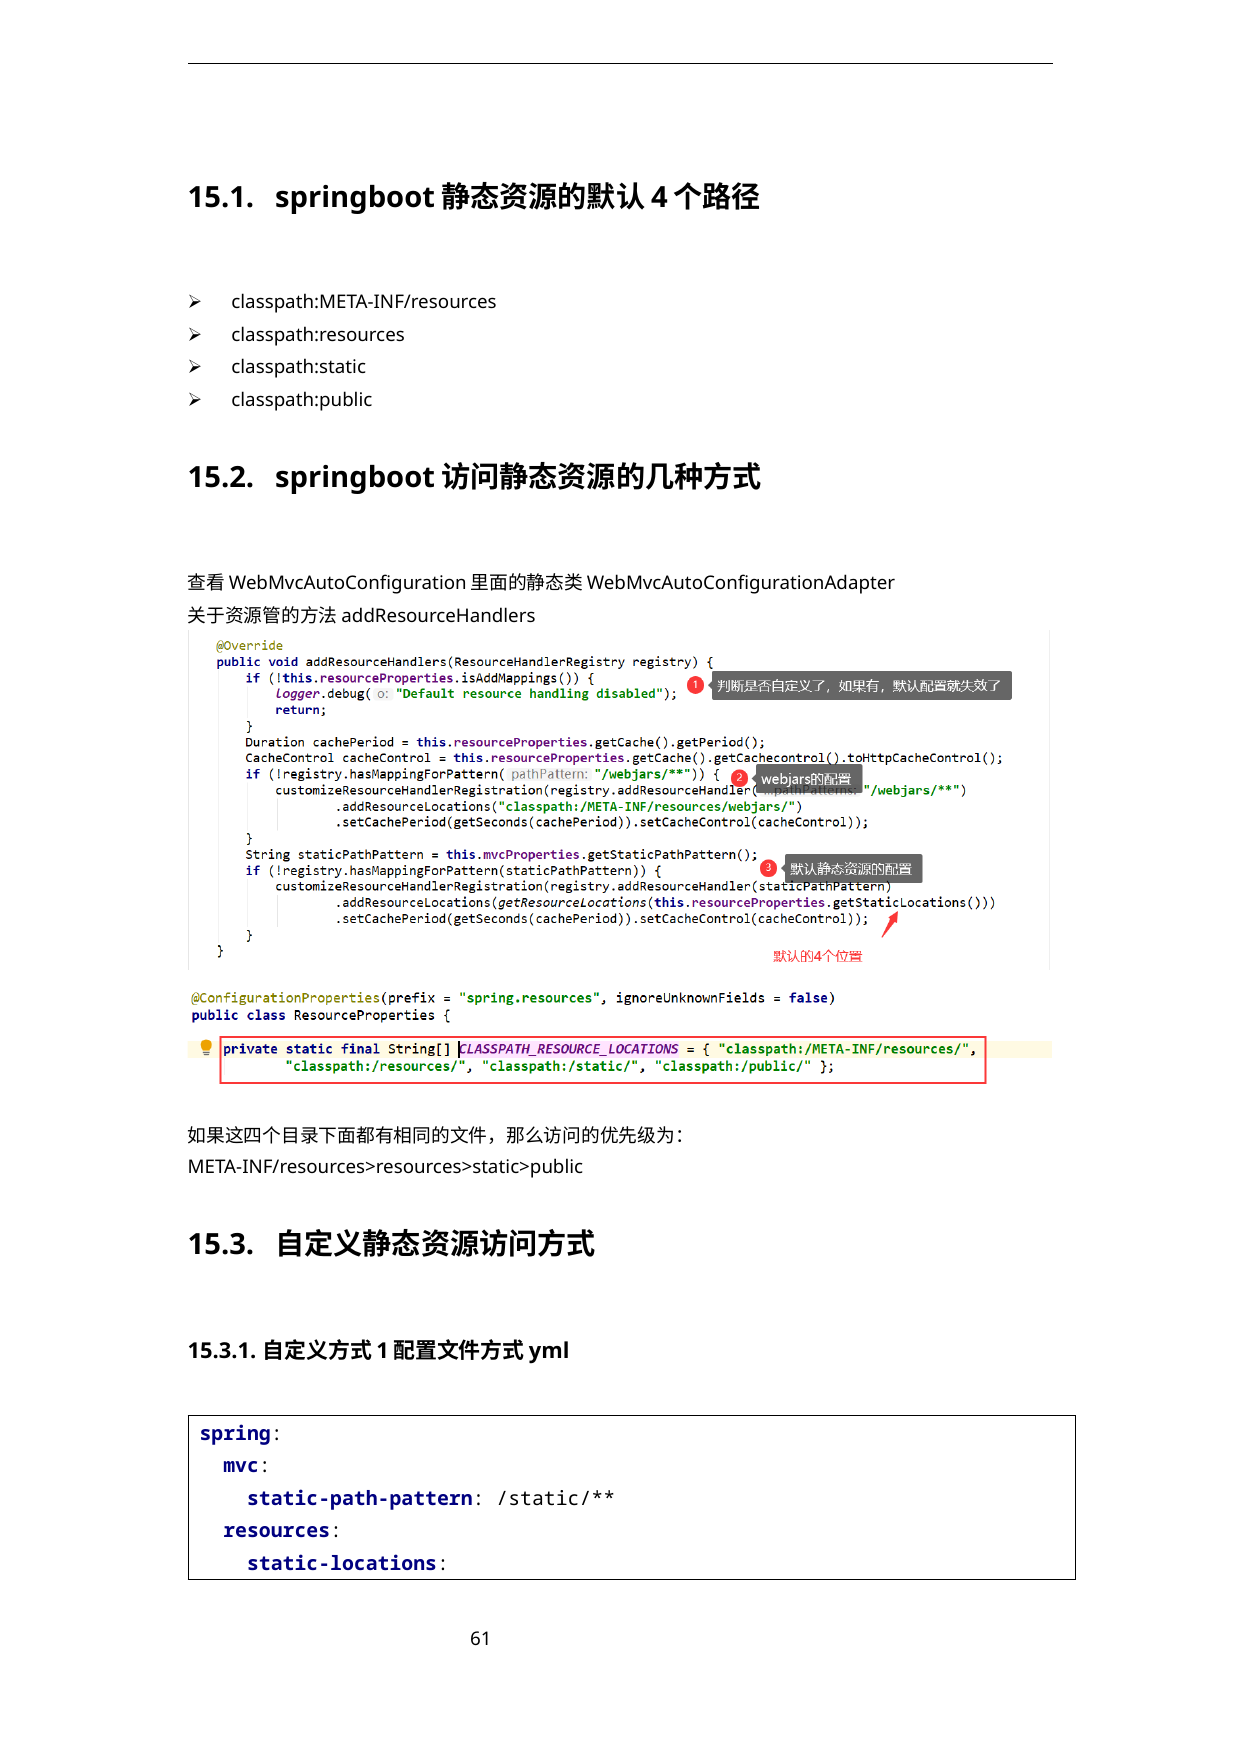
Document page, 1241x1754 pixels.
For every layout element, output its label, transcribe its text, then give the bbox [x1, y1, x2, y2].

text 查看WebMvcAutoConfiguration里面的静态类WebMvcAutoConfigurationAdapter [187, 565, 1053, 598]
list classpath:resources [187, 317, 1053, 350]
list classpath:static [187, 350, 1053, 382]
picture [187, 630, 1052, 970]
text META-INF/resources>resources>static>public [187, 1150, 1053, 1183]
list classpath:public [187, 382, 1053, 415]
list classpath:META-INF/resources [187, 285, 1053, 317]
subtitle springboot访问静态资源的几种方式 [187, 442, 1053, 507]
text 如果这四个目录下面都有相同的文件，那么访问的优先级为： [187, 1118, 1053, 1150]
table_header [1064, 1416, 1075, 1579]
text 关于资源管的方法addResourceHandlers [187, 598, 1053, 630]
subtitle 自定义方式1配置文件方式yml [187, 1333, 1053, 1365]
subtitle springboot静态资源的默认4个路径 [187, 162, 1053, 227]
picture [187, 987, 1052, 1094]
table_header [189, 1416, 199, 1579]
subtitle 自定义静态资源访问方式 [187, 1210, 1053, 1275]
